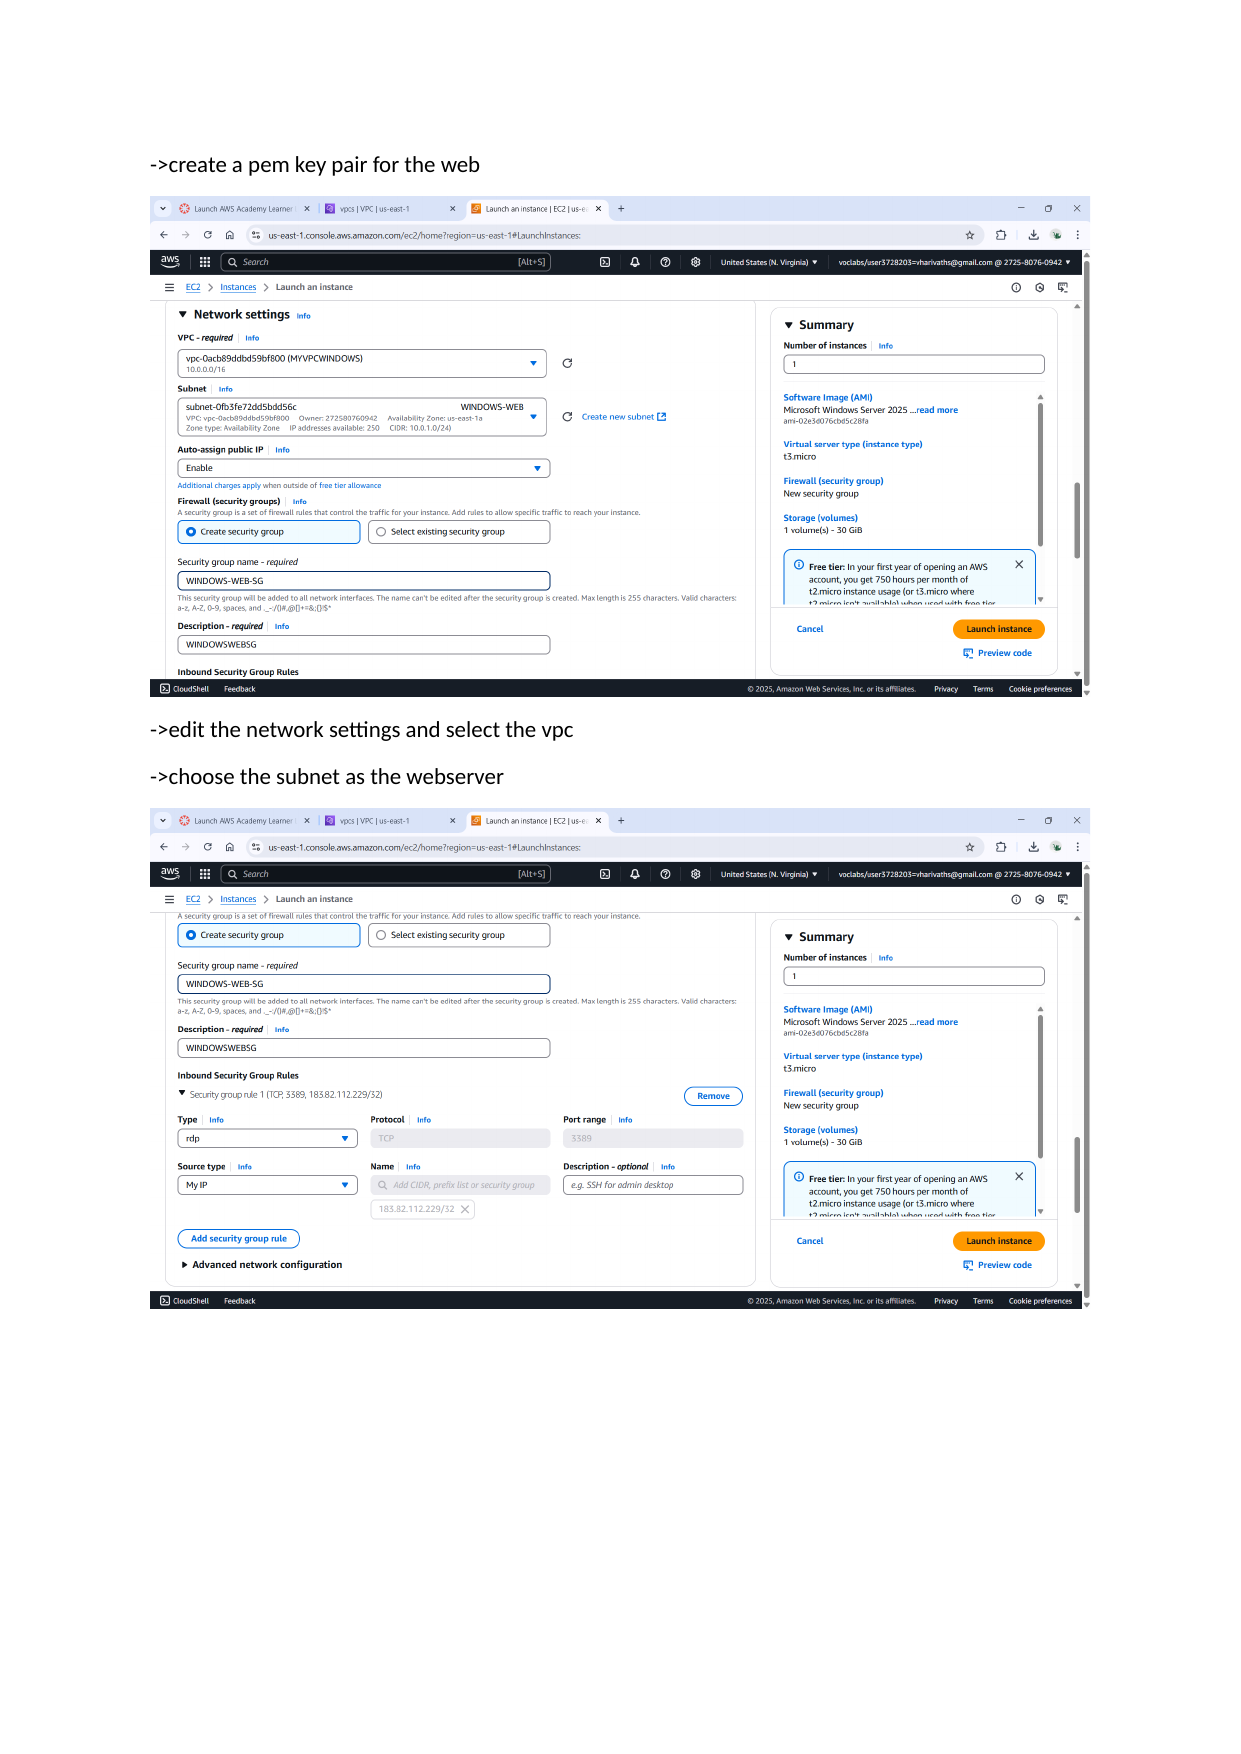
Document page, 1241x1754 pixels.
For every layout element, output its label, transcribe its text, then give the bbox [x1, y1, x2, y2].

text ->edit the network settings and select the vpc [150, 715, 1090, 743]
text ->create a pem key pair for the web [150, 150, 1090, 178]
picture [150, 196, 1091, 697]
picture [150, 808, 1091, 1309]
text ->choose the subnet as the webserver [150, 762, 1090, 790]
